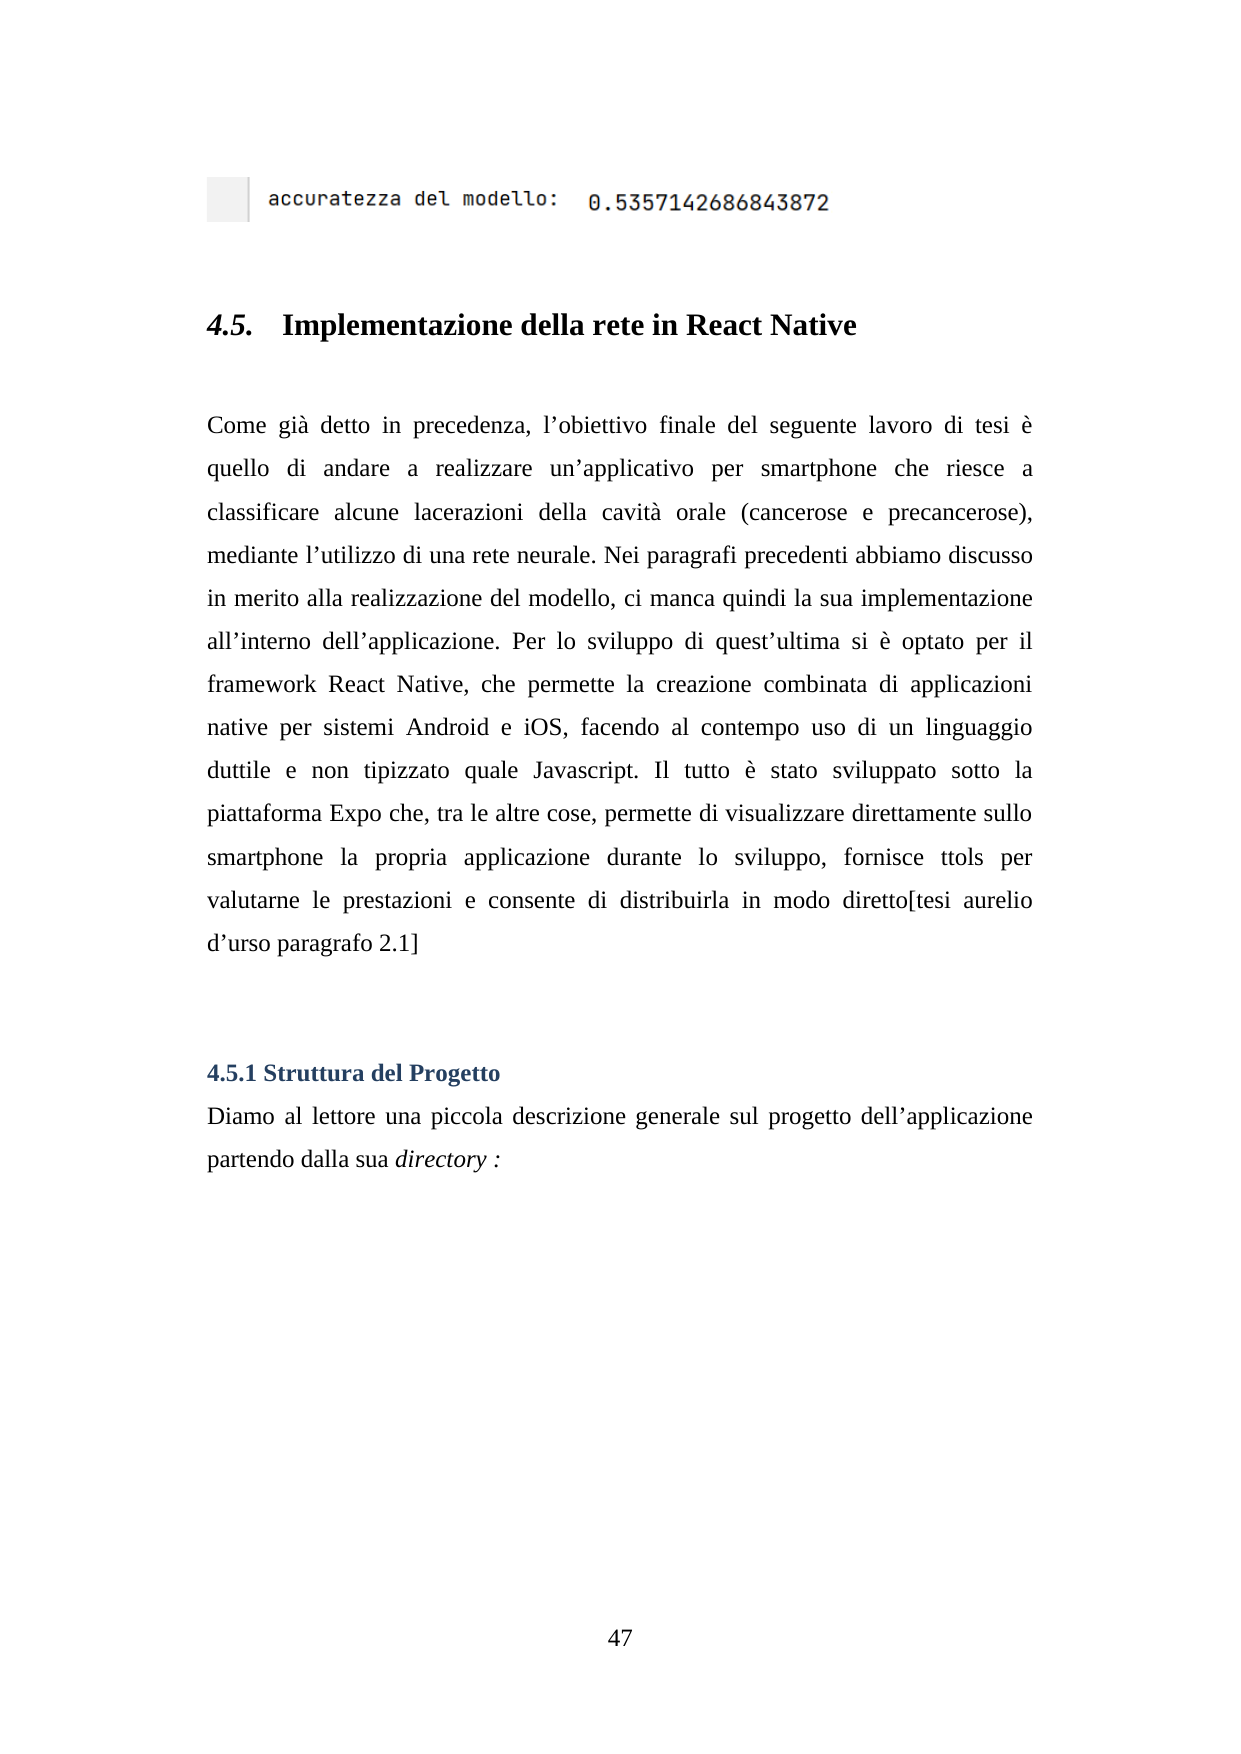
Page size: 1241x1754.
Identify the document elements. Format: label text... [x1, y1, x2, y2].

picture [206, 177, 833, 222]
text Come già detto in precedenza, l’obiettivo finale del seguente lavoro di tesi è quello di andare a realizzare un’applicativo per smartphone che riesce a classificare alcune lacerazioni della cavità orale (cancerose e precancerose), mediante l’utilizzo di una rete neurale. Nei paragrafi precedenti abbiamo discusso in merito alla realizzazione del modello, ci manca quindi la sua implementazione all’interno dell’applicazione. Per lo sviluppo di quest’ultima si è optato per il framework React Native, che permette la creazione combinata di applicazioni native per sistemi Android e iOS, facendo al contempo uso di un linguaggio duttile e non tipizzato quale Javascript. Il tutto è stato sviluppato sotto la piattaforma Expo che, tra le altre cose, permette di visualizzare direttamente sullo smartphone la propria applicazione durante lo sviluppo, fornisce ttols per valutarne le prestazioni e consente di distribuirla in modo diretto[tesi aurelio d’urso paragrafo 2.1] [207, 410, 1033, 957]
text Diamo al lettore una piccola descrizione generale sul progetto dell’applicazione partendo dalla sua directory : [207, 1101, 1033, 1173]
subtitle Implementazione della rete in React Native [207, 306, 1033, 342]
subtitle 4.5.1 Struttura del Progetto [207, 1058, 1033, 1087]
